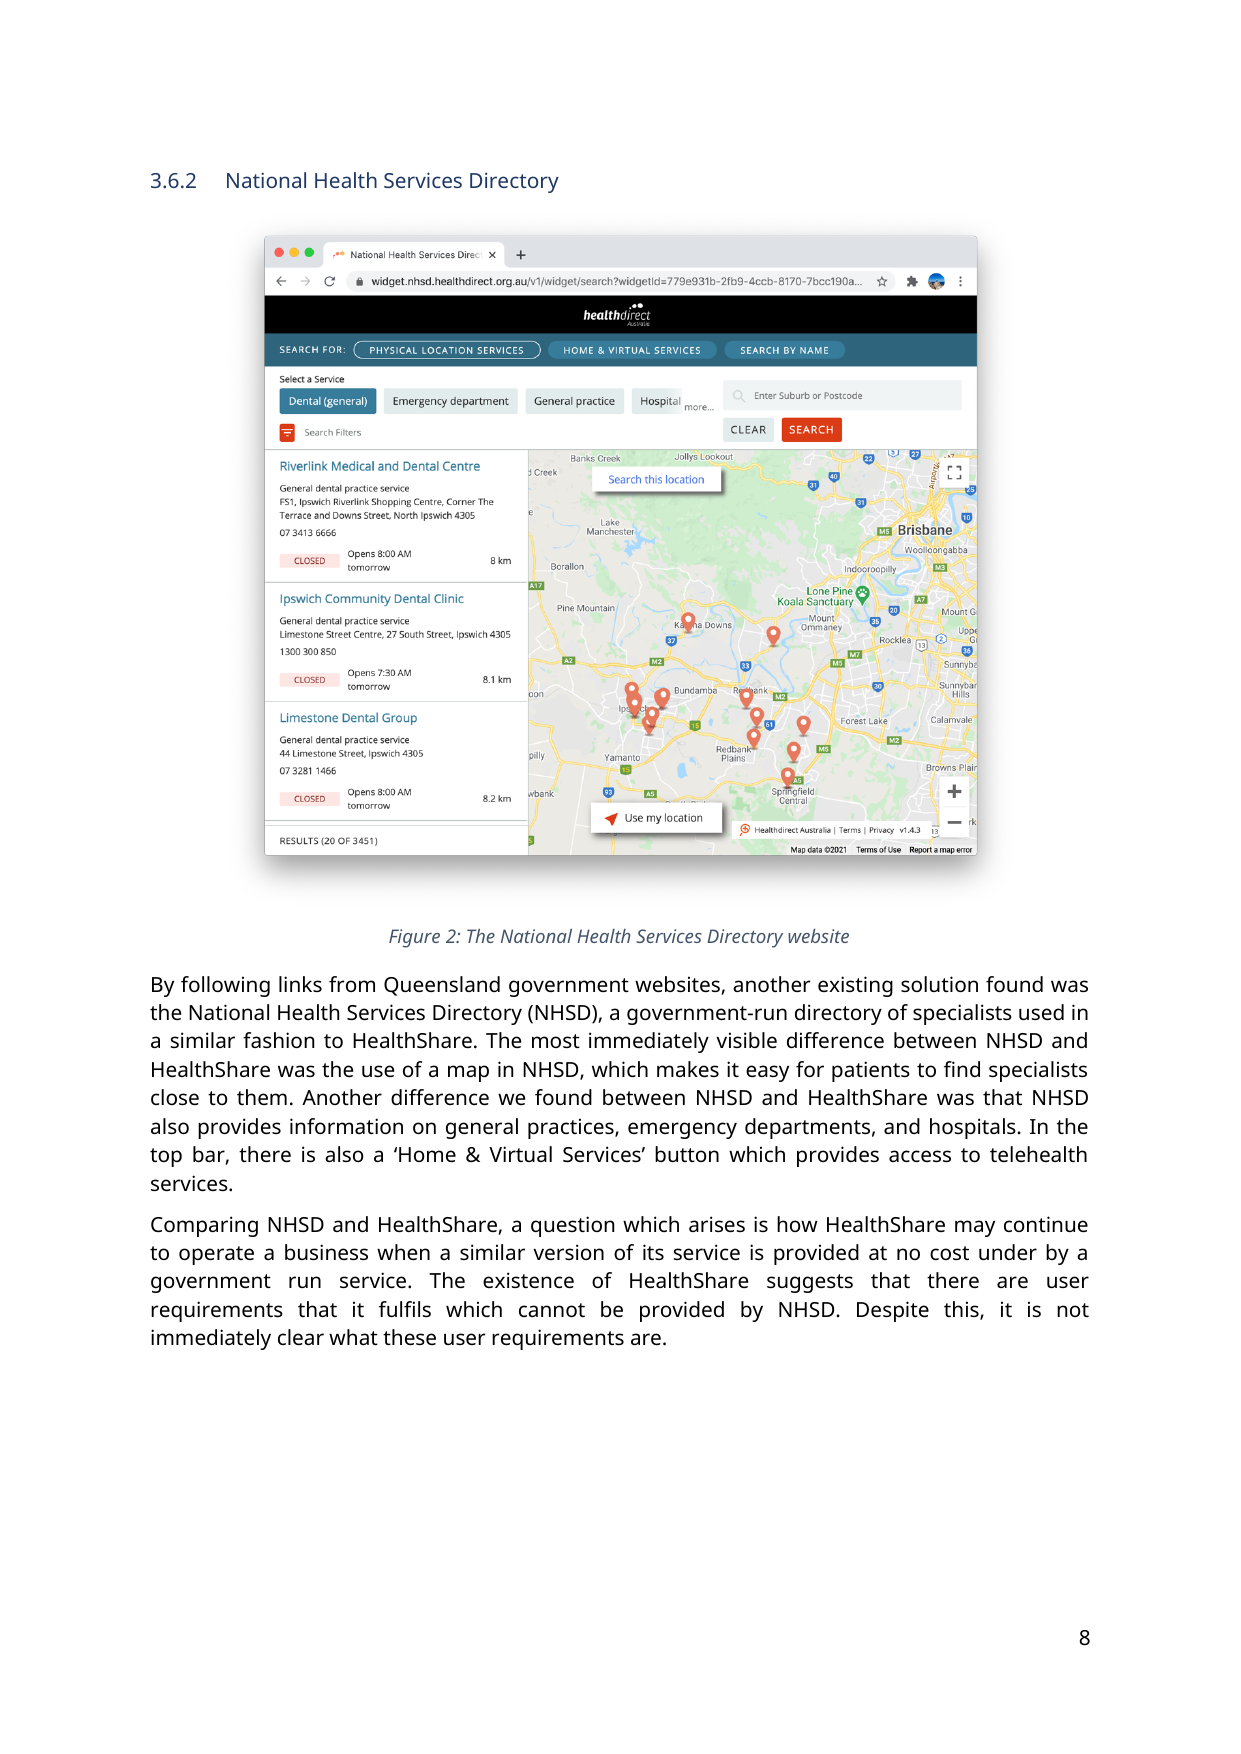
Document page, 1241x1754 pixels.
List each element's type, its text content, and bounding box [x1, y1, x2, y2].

picture [222, 207, 1019, 911]
text Comparing NHSD and HealthShare, a question which arises is how HealthShare may continue to operate a business when a similar version of its service is provided at no cost under by a government run service. The existence of HealthShare suggests that there are user requirements that it fulfils which cannot be provided by NHSD. Despite this, it is not immediately clear what these user requirements are. [150, 1210, 1090, 1352]
text By following links from Queensland government websites, another existing solution found was the National Health Services Directory (NHSD), a government-run directory of specialists used in a similar fashion to HealthShare. The most immediately visible difference between NHSD and HealthShare was the use of a map in NHSD, which makes it easy for patients to find specialists close to them. Another difference we found between NHSD and HealthShare was that NHSD also provides information on general practices, emergency departments, and hospitals. In the top bar, there is also a ‘Home & Virtual Services’ button which provides access to telehealth services. [150, 970, 1090, 1197]
text Figure 2: The National Health Services Directory website [150, 923, 1090, 949]
subtitle National Health Services Directory [150, 167, 1090, 195]
